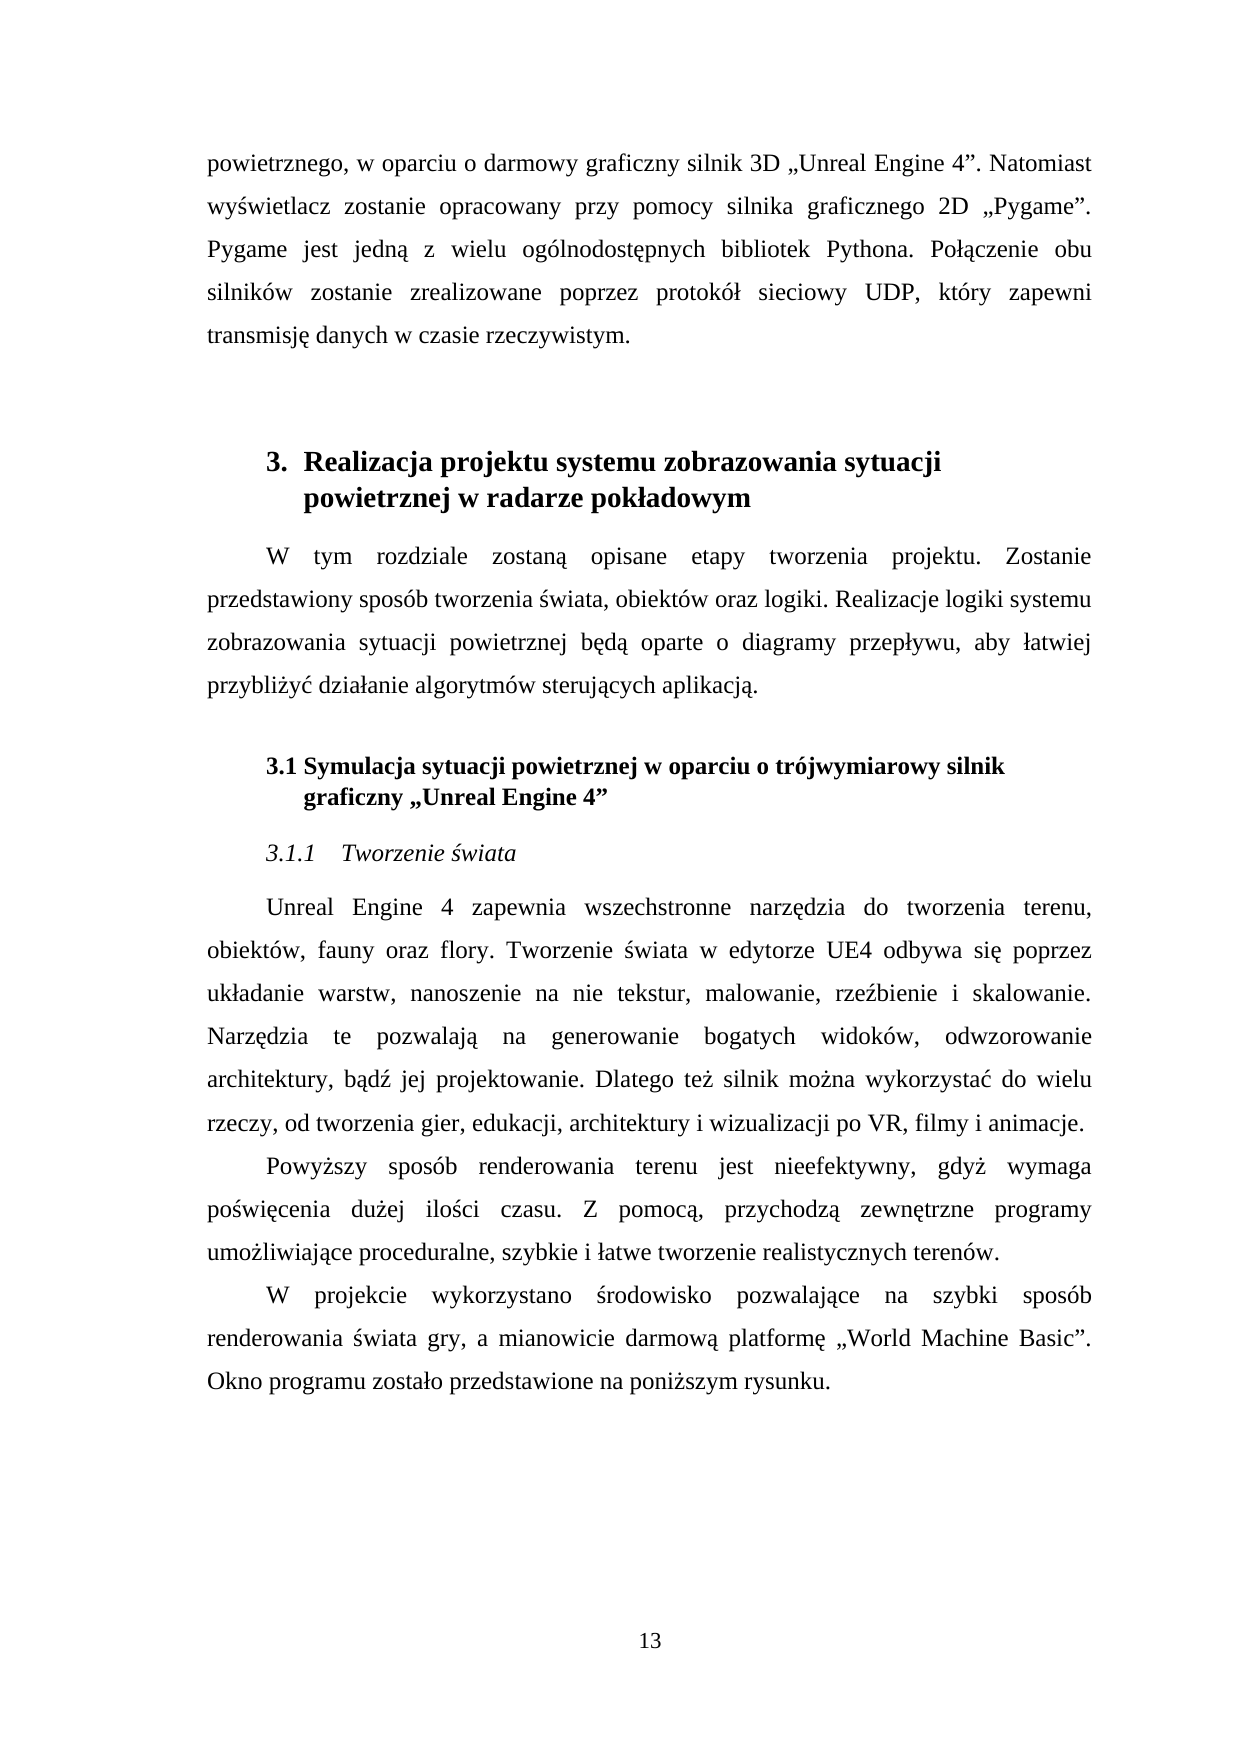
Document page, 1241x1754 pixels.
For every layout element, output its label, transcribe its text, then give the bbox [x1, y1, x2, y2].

text W projekcie wykorzystano środowisko pozwalające na szybki sposób renderowania świata gry, a mianowicie darmową platformę „World Machine Basic”. Okno programu zostało przedstawione na poniższym rysunku. [207, 1280, 1092, 1395]
text Unreal Engine 4 zapewnia wszechstronne narzędzia do tworzenia terenu, obiektów, fauny oraz flory. Tworzenie świata w edytorze UE4 odbywa się poprzez układanie warstw, nanoszenie na nie tekstur, malowanie, rzeźbienie i skalowanie. Narzędzia te pozwalają na generowanie bogatych widoków, odwzorowanie architektury, bądź jej projektowanie. Dlatego też silnik można wykorzystać do wielu rzeczy, od tworzenia gier, edukacji, architektury i wizualizacji po VR, filmy i animacje. [207, 892, 1092, 1136]
subtitle Tworzenie świata [266, 838, 1092, 867]
text Powyższy sposób renderowania terenu jest nieefektywny, gdyż wymaga poświęcenia dużej ilości czasu. Z pomocą, przychodzą zewnętrzne programy umożliwiające proceduralne, szybkie i łatwe tworzenie realistycznych terenów. [207, 1151, 1092, 1266]
subtitle Symulacja sytuacji powietrznej w oparciu o trójwymiarowy silnik graficzny „Unreal Engine 4” [266, 751, 1092, 811]
text W tym rozdziale zostaną opisane etapy tworzenia projektu. Zostanie przedstawiony sposób tworzenia świata, obiektów oraz logiki. Realizacje logiki systemu zobrazowania sytuacji powietrznej będą oparte o diagramy przepływu, aby łatwiej przybliżyć działanie algorytmów sterujących aplikacją. [207, 541, 1092, 699]
subtitle Realizacja projektu systemu zobrazowania sytuacji powietrznej w radarze pokładowym [266, 444, 1092, 514]
